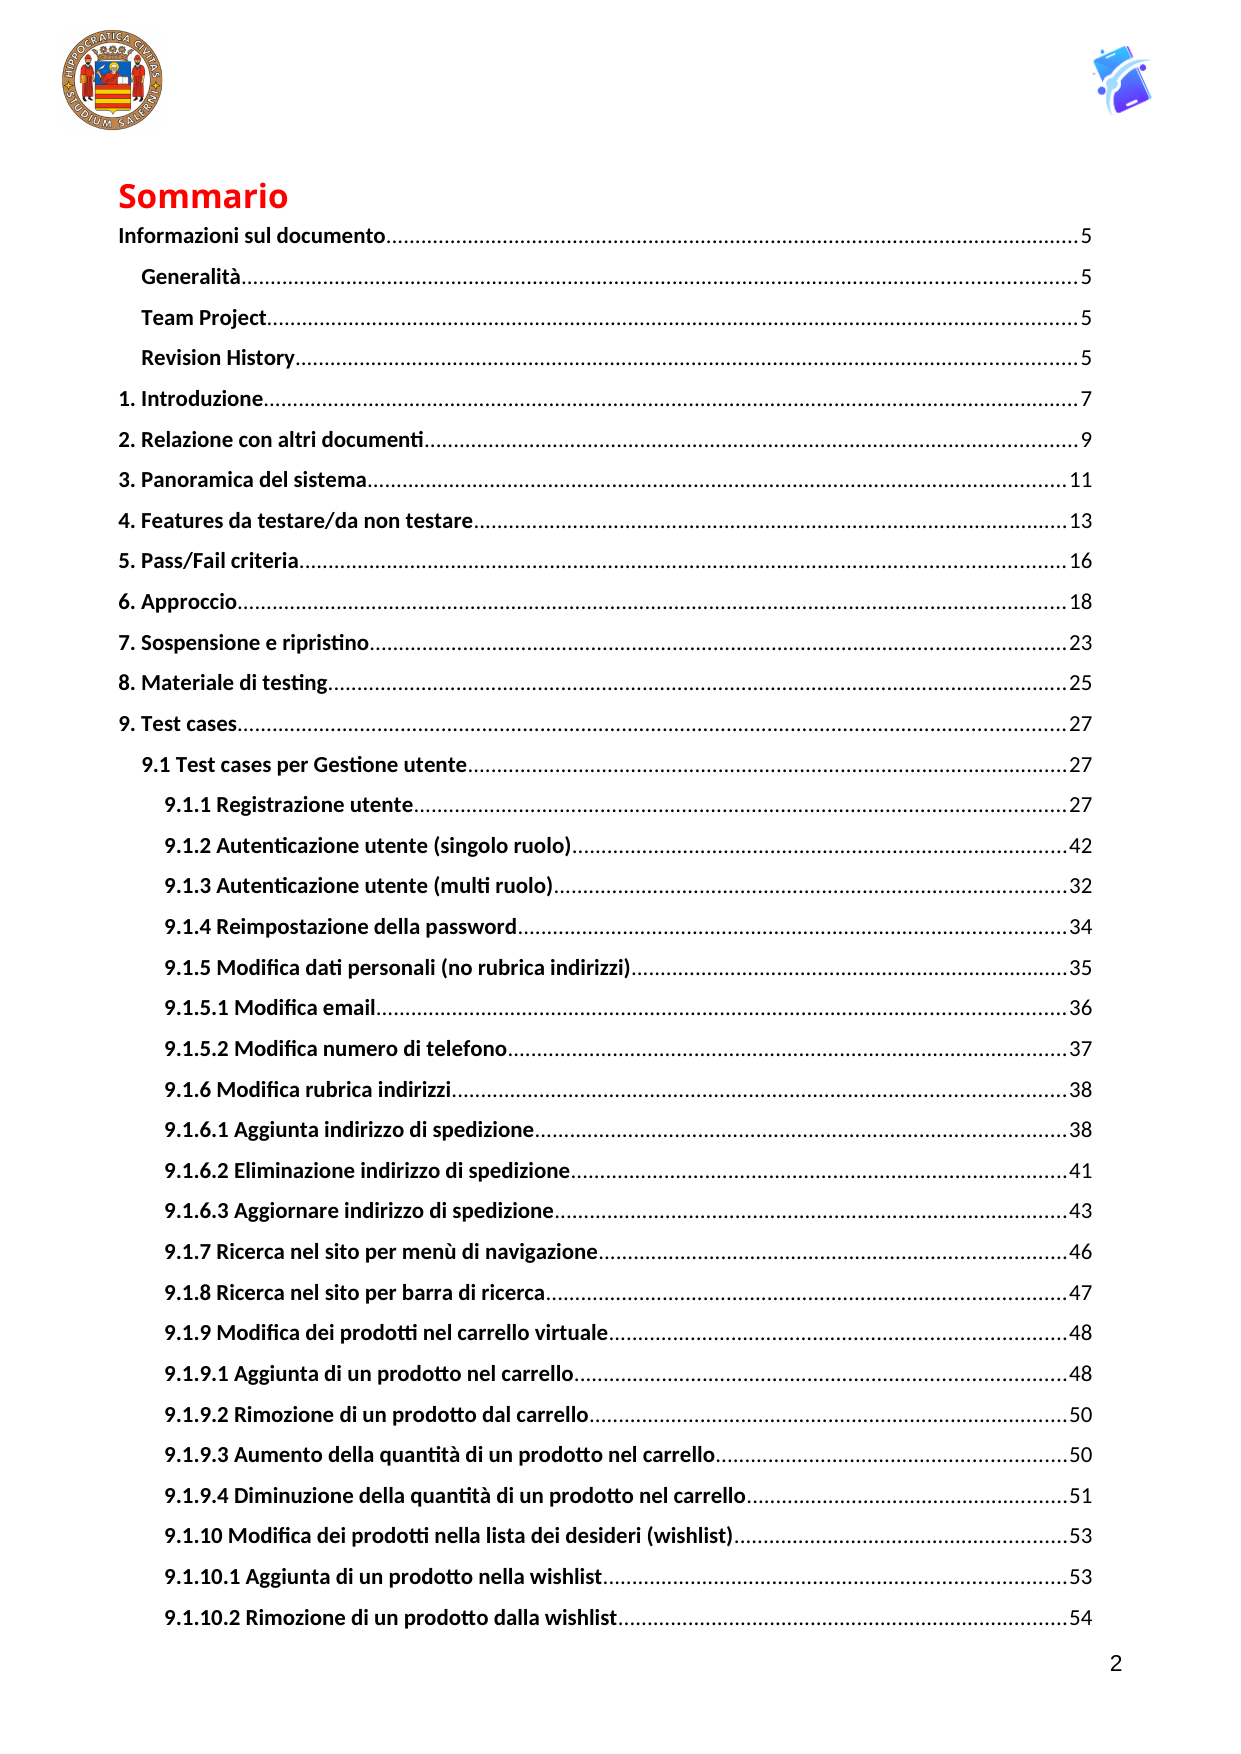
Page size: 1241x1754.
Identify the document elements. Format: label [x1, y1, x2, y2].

picture [1066, 25, 1178, 147]
picture [61, 29, 163, 131]
